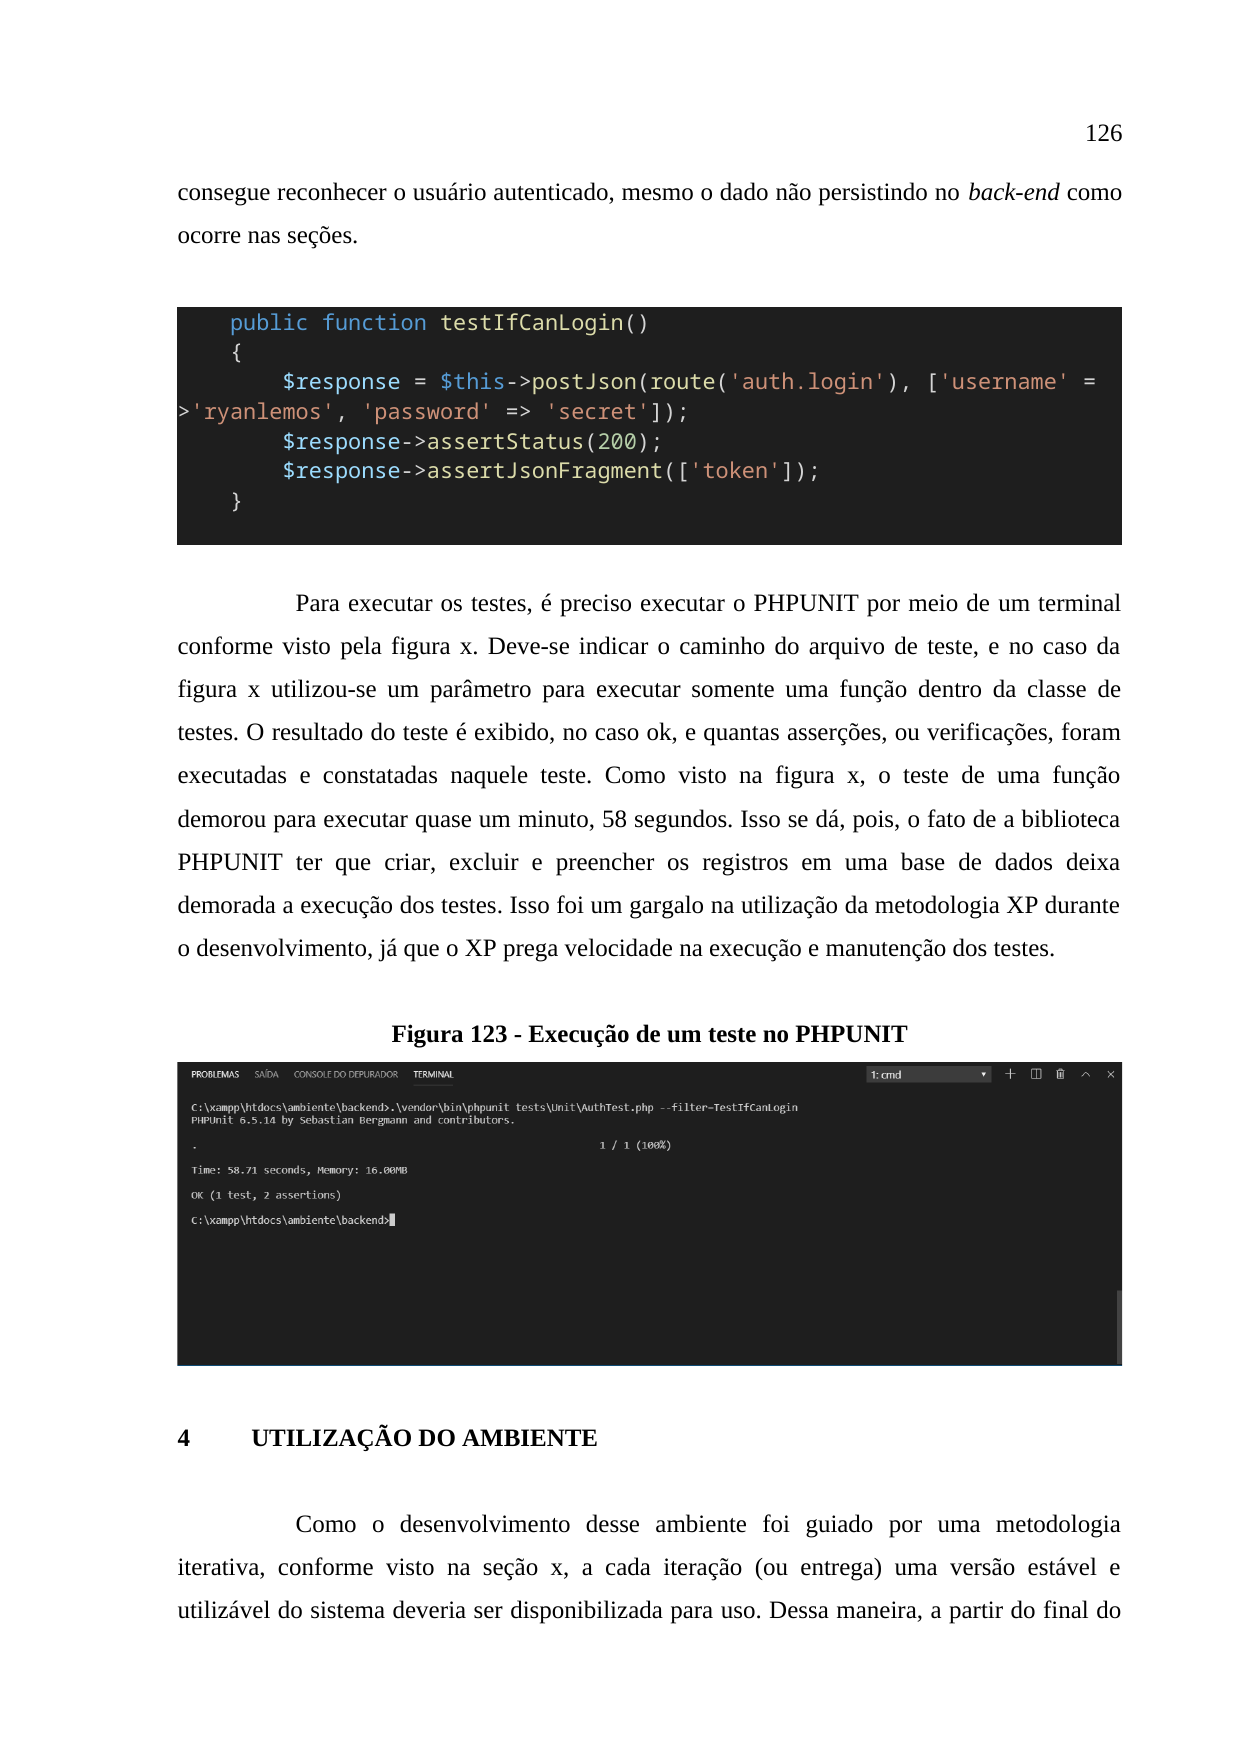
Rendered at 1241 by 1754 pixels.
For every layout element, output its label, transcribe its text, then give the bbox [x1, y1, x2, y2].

picture [177, 1062, 1123, 1366]
text Para executar os testes, é preciso executar o PHPUNIT por meio de um terminal conforme visto pela figura x. Deve-se indicar o caminho do arquivo de teste, e no caso da figura x utilizou-se um parâmetro para executar somente uma função dentro da classe de testes. O resultado do teste é exibido, no caso ok, e quantas asserções, ou verificações, foram executadas e constatadas naquele teste. Como visto na figura x, o teste de uma função demorou para executar quase um minuto, 58 segundos. Isso se dá, pois, o fato de a biblioteca PHPUNIT ter que criar, excluir e preencher os registros em uma base de dados deixa demorada a execução dos testes. Isso foi um gargalo na utilização da metodologia XP durante o desenvolvimento, já que o XP prega velocidade na execução e manutenção dos testes. [177, 588, 1122, 962]
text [177, 1509, 1122, 1624]
text $response = $this->postJson(route('auth.login'), ['username' =>'ryanlemos', 'password' => 'secret']); [177, 366, 1122, 426]
text public function testIfCanLogin() [177, 307, 1122, 336]
subtitle Utilização do ambiente [177, 1423, 1122, 1452]
text { [177, 336, 1122, 366]
text $response->assertStatus(200); [177, 426, 1122, 456]
text } [177, 485, 1122, 515]
text $response->assertJsonFragment(['token']); [177, 456, 1122, 485]
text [177, 177, 1122, 249]
